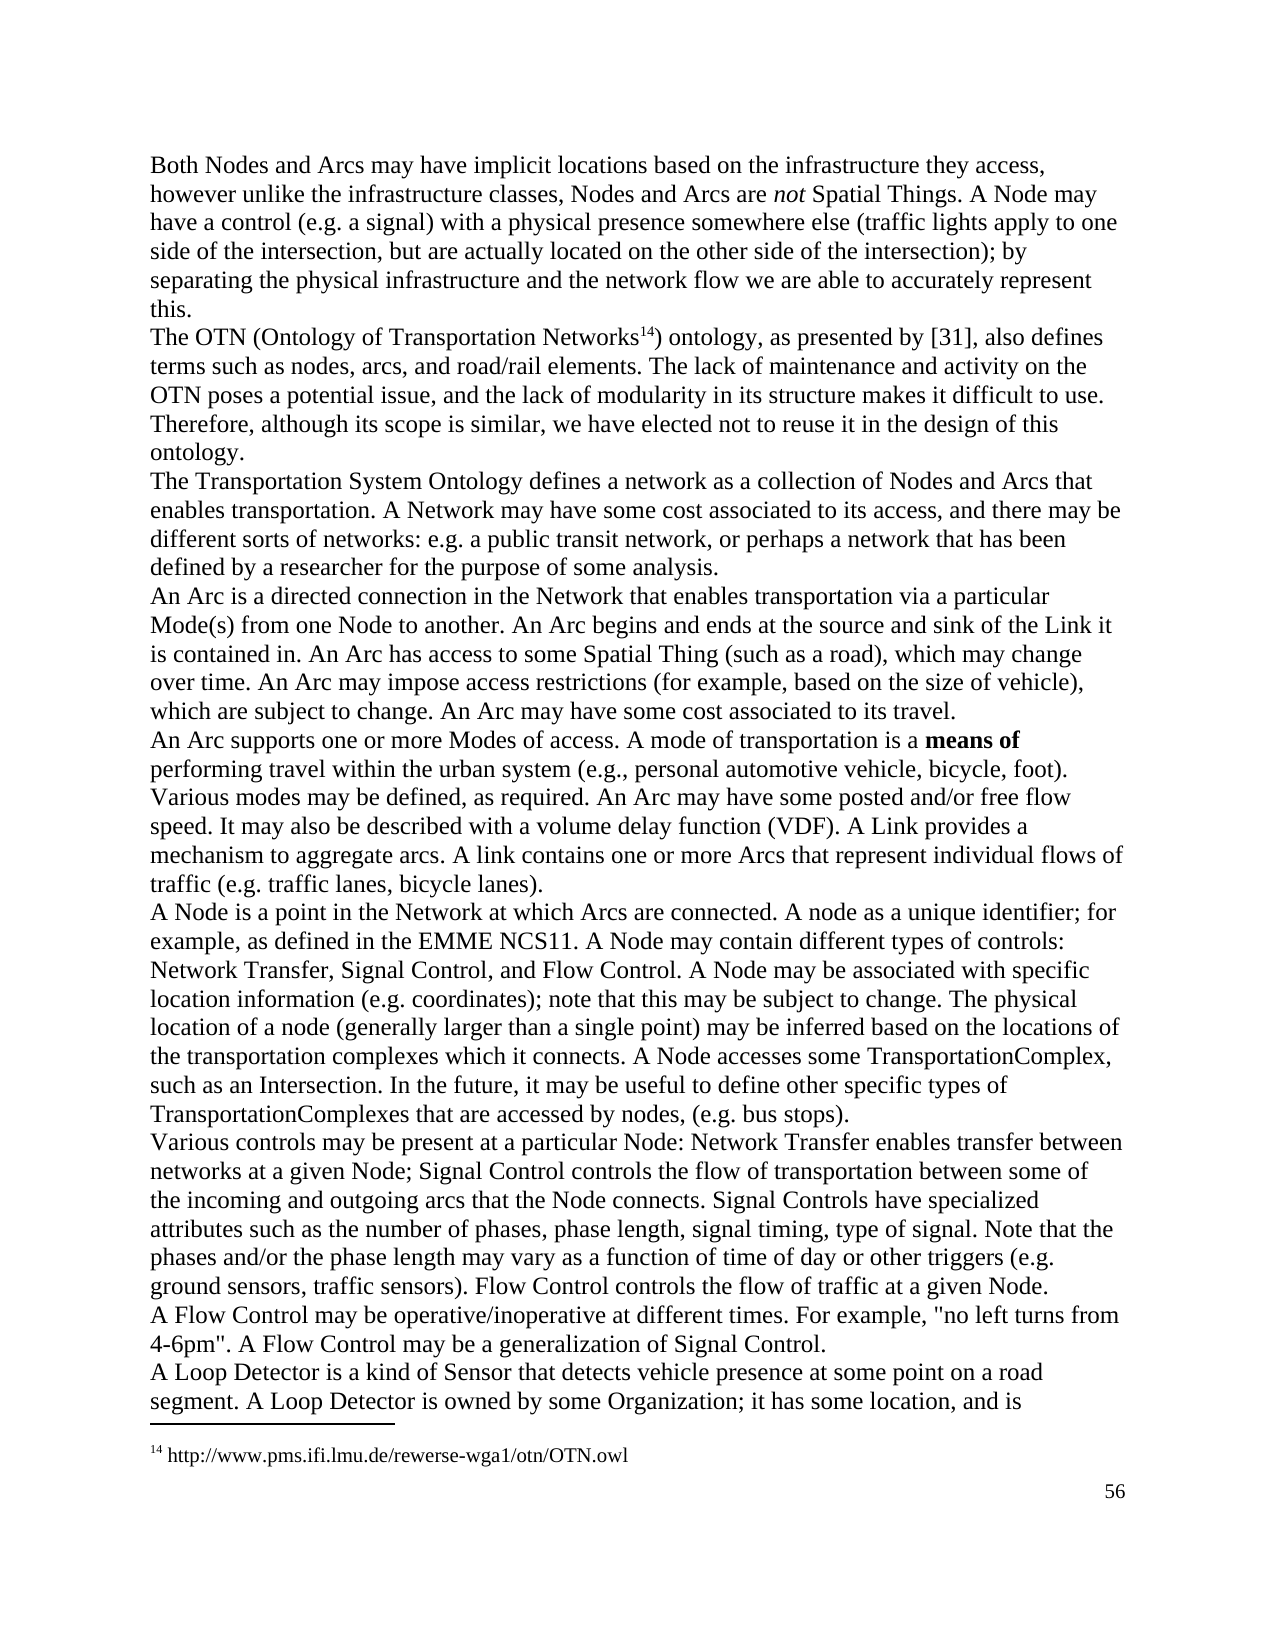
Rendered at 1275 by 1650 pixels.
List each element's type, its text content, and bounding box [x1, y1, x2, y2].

text The Transportation System Ontology defines a network as a collection of Nodes and Arcs that enables transportation. A Network may have some cost associated to its access, and there may be different sorts of networks: e.g. a public transit network, or perhaps a network that has been defined by a researcher for the purpose of some analysis. [150, 466, 1125, 581]
text Various controls may be present at a particular Node: Network Transfer enables transfer between networks at a given Node; Signal Control controls the flow of transportation between some of the incoming and outgoing arcs that the Node connects. Signal Controls have specialized attributes such as the number of phases, phase length, signal timing, type of signal. Note that the phases and/or the phase length may vary as a function of time of day or other triggers (e.g. ground sensors, traffic sensors). Flow Control controls the flow of traffic at a given Node. A Flow Control may be operative/inoperative at different times. For example, "no left turns from 4-6pm". A Flow Control may be a generalization of Signal Control. [150, 1127, 1125, 1357]
text Both Nodes and Arcs may have implicit locations based on the infrastructure they access, however unlike the infrastructure classes, Nodes and Arcs are not Spatial Things. A Node may have a control (e.g. a signal) with a physical presence somewhere else (traffic lights apply to one side of the intersection, but are actually located on the other side of the intersection); by separating the physical infrastructure and the network flow we are able to accurately represent this. [150, 150, 1125, 322]
text An Arc is a directed connection in the Network that enables transportation via a particular Mode(s) from one Node to another. An Arc begins and ends at the source and sink of the Link it is contained in. An Arc has access to some Spatial Thing (such as a road), which may change over time. An Arc may impose access restrictions (for example, based on the size of vehicle), which are subject to change. An Arc may have some cost associated to its travel. An Arc supports one or more Modes of access. A mode of transportation is a means of performing travel within the urban system (e.g., personal automotive vehicle, bicycle, foot). Various modes may be defined, as required. An Arc may have some posted and/or free flow speed. It may also be described with a volume delay function (VDF). A Link provides a mechanism to aggregate arcs. A link contains one or more Arcs that represent individual flows of traffic (e.g. traffic lanes, bicycle lanes). [150, 581, 1125, 897]
text A Node is a point in the Network at which Arcs are connected. A node as a unique identifier; for example, as defined in the EMME NCS11. A Node may contain different types of controls: Network Transfer, Signal Control, and Flow Control. A Node may be associated with specific location information (e.g. coordinates); note that this may be subject to change. The physical location of a node (generally larger than a single point) may be inferred based on the locations of the transportation complexes which it connects. A Node accesses some TransportationComplex, such as an Intersection. In the future, it may be useful to define other specific types of TransportationComplexes that are accessed by nodes, (e.g. bus stops). [150, 897, 1125, 1127]
text The OTN (Ontology of Transportation Networks) ontology, as presented by [31], also defines terms such as nodes, arcs, and road/rail elements. The lack of maintenance and activity on the OTN poses a potential issue, and the lack of modularity in its structure makes it difficult to use. Therefore, although its scope is similar, we have elected not to reuse it in the design of this ontology. [150, 322, 1125, 466]
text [150, 1357, 1125, 1415]
